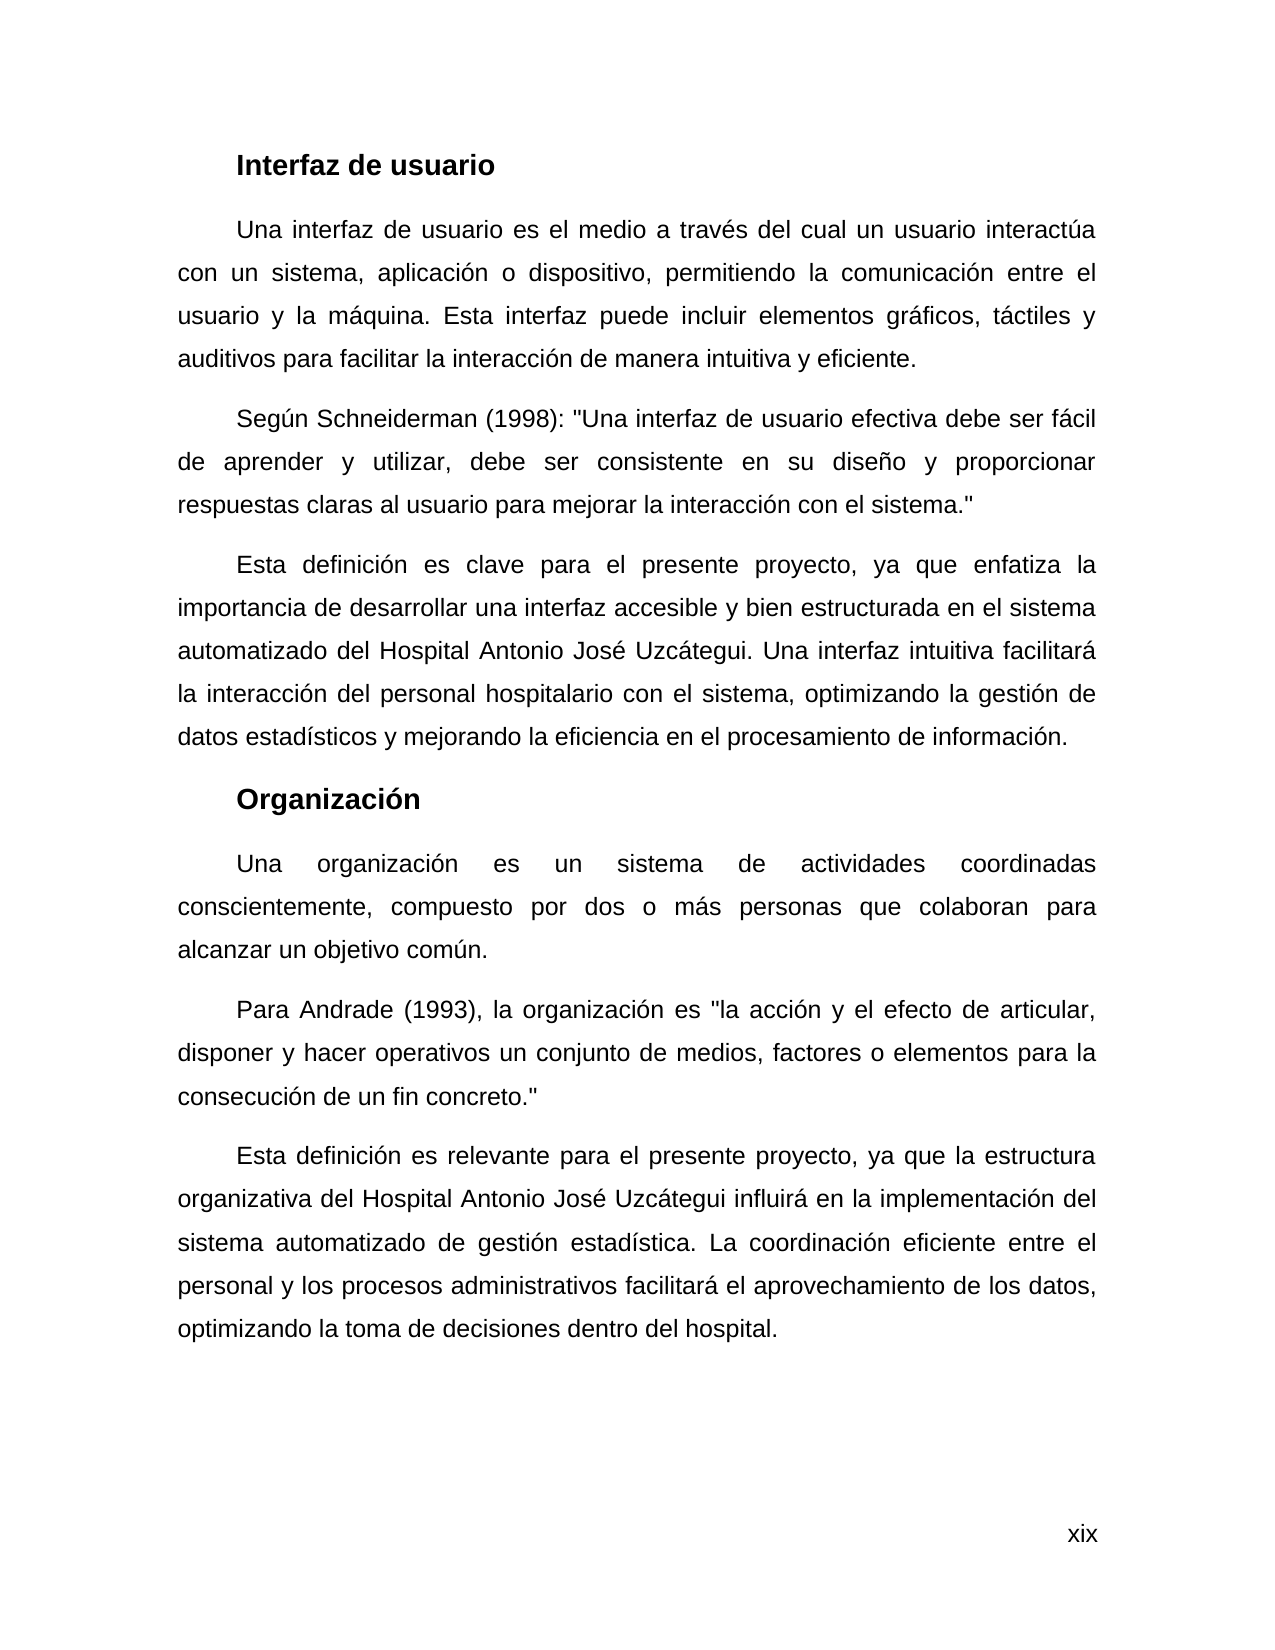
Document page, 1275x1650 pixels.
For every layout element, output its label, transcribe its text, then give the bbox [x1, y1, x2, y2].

subtitle Interfaz de usuario [236, 148, 1098, 181]
text Una interfaz de usuario es el medio a través del cual un usuario interactúa con un sistema, aplicación o dispositivo, permitiendo la comunicación entre el usuario y la máquina. Esta interfaz puede incluir elementos gráficos, táctiles y auditivos para facilitar la interacción de manera intuitiva y eficiente. [177, 215, 1098, 373]
text Esta definición es relevante para el presente proyecto, ya que la estructura organizativa del Hospital Antonio José Uzcátegui influirá en la implementación del sistema automatizado de gestión estadística. La coordinación eficiente entre el personal y los procesos administrativos facilitará el aprovechamiento de los datos, optimizando la toma de decisiones dentro del hospital. [177, 1141, 1098, 1343]
text Esta definición es clave para el presente proyecto, ya que enfatiza la importancia de desarrollar una interfaz accesible y bien estructurada en el sistema automatizado del Hospital Antonio José Uzcátegui. Una interfaz intuitiva facilitará la interacción del personal hospitalario con el sistema, optimizando la gestión de datos estadísticos y mejorando la eficiencia en el procesamiento de información. [177, 550, 1098, 751]
subtitle Organización [236, 782, 1098, 816]
text Para Andrade (1993), la organización es "la acción y el efecto de articular, disponer y hacer operativos un conjunto de medios, factores o elementos para la consecución de un fin concreto." [177, 995, 1098, 1110]
text Una organización es un sistema de actividades coordinadas conscientemente, compuesto por dos o más personas que colaboran para alcanzar un objetivo común. [177, 849, 1098, 964]
text Según Schneiderman (1998): "Una interfaz de usuario efectiva debe ser fácil de aprender y utilizar, debe ser consistente en su diseño y proporcionar respuestas claras al usuario para mejorar la interacción con el sistema." [177, 404, 1098, 519]
